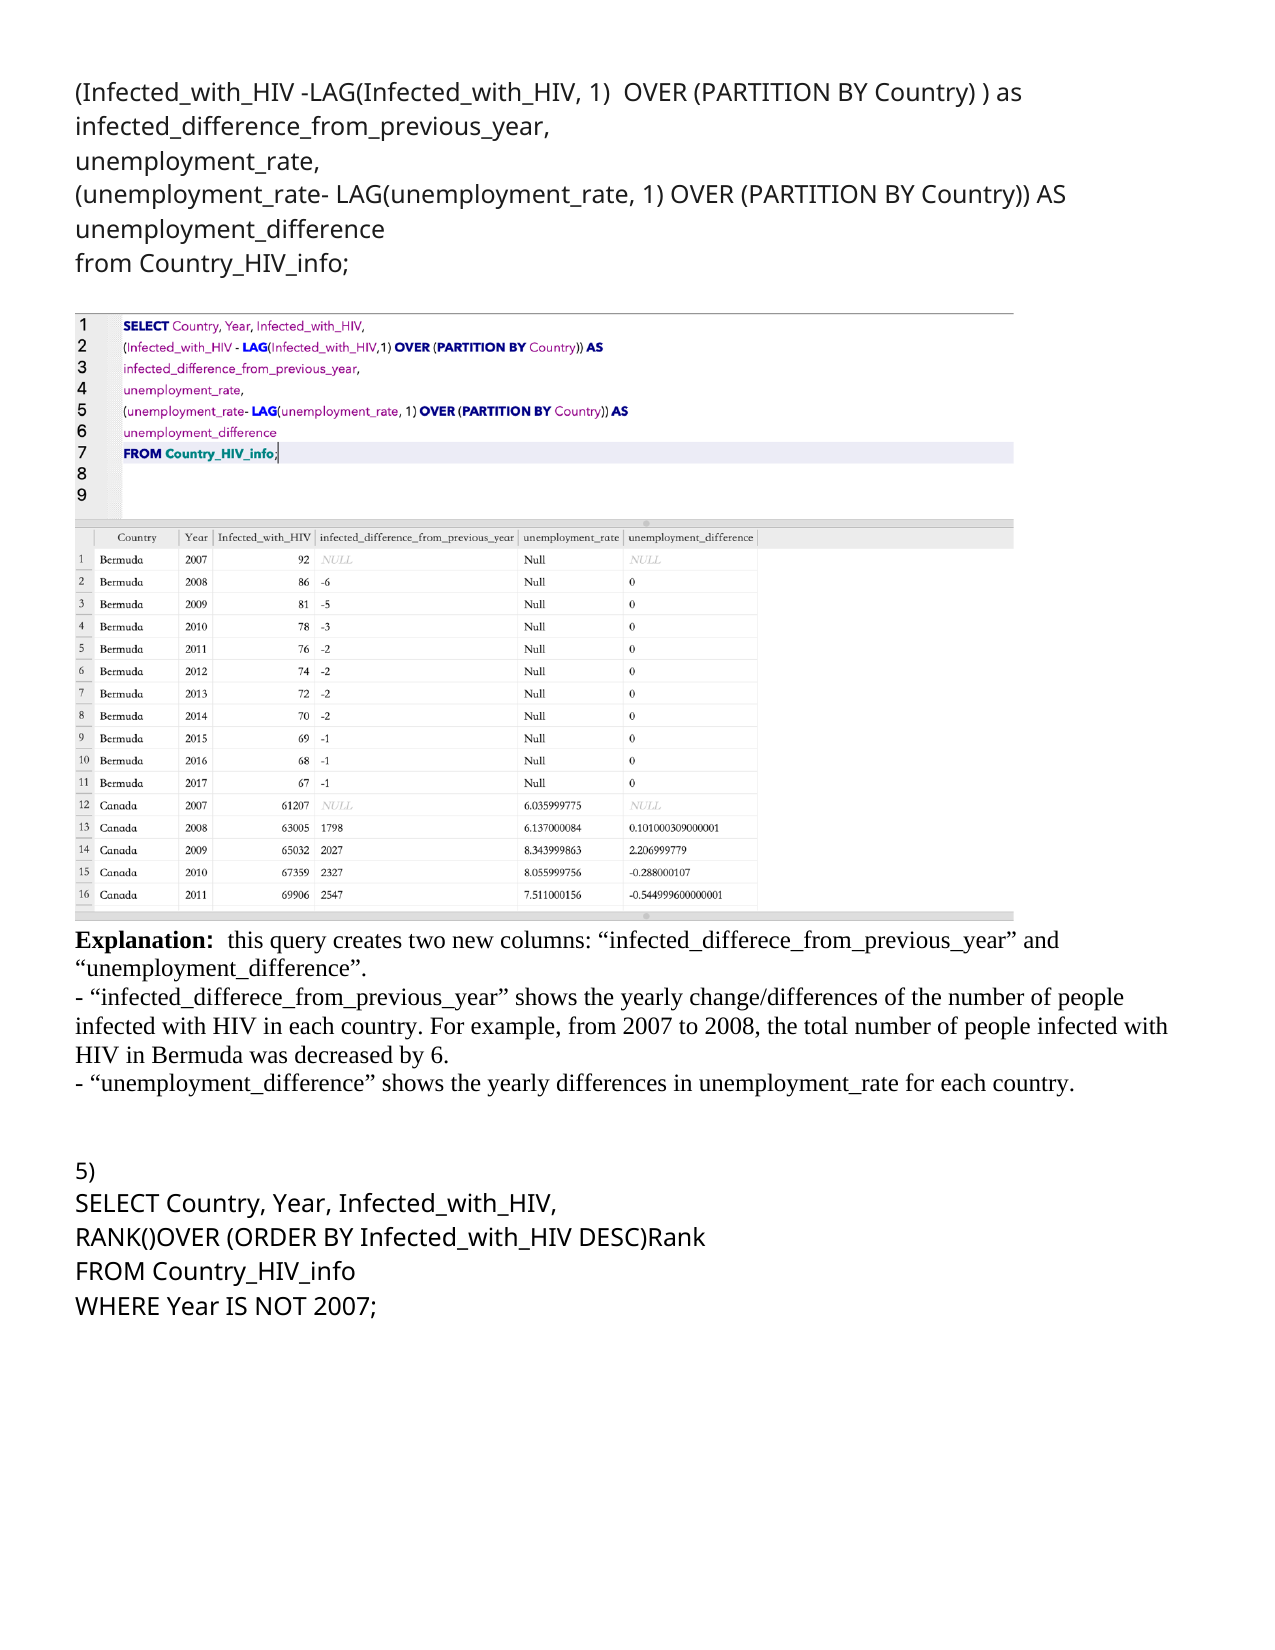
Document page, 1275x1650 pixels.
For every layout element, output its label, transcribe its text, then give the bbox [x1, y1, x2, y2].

text - “unemployment_difference” shows the yearly differences in unemployment_rate for each country. [75, 1068, 1200, 1097]
text (Infected_with_HIV -LAG(Infected_with_HIV, 1) OVER (PARTITION BY Country) ) as infected_difference_from_previous_year, [75, 75, 1200, 143]
text unemployment_rate, [75, 143, 1200, 177]
text - “infected_differece_from_previous_year” shows the yearly change/differences of the number of people infected with HIV in each country. For example, from 2007 to 2008, the total number of people infected with HIV in Bermuda was decreased by 6. [75, 982, 1200, 1068]
picture [75, 313, 1014, 925]
text SELECT Country, Year, Infected_with_HIV, [75, 1186, 1200, 1220]
text (unemployment_rate- LAG(unemployment_rate, 1) OVER (PARTITION BY Country)) AS unemployment_difference [75, 177, 1200, 245]
text Explanation: this query creates two new columns: “infected_differece_from_previous_year” and “unemployment_difference”. [75, 924, 1200, 982]
text FROM Country_HIV_info [75, 1254, 1200, 1288]
text 5) [75, 1155, 1200, 1186]
text RANK()OVER (ORDER BY Infected_with_HIV DESC)Rank [75, 1220, 1200, 1254]
text from Country_HIV_info; [75, 245, 1200, 279]
text WHERE Year IS NOT 2007; [75, 1288, 1200, 1322]
